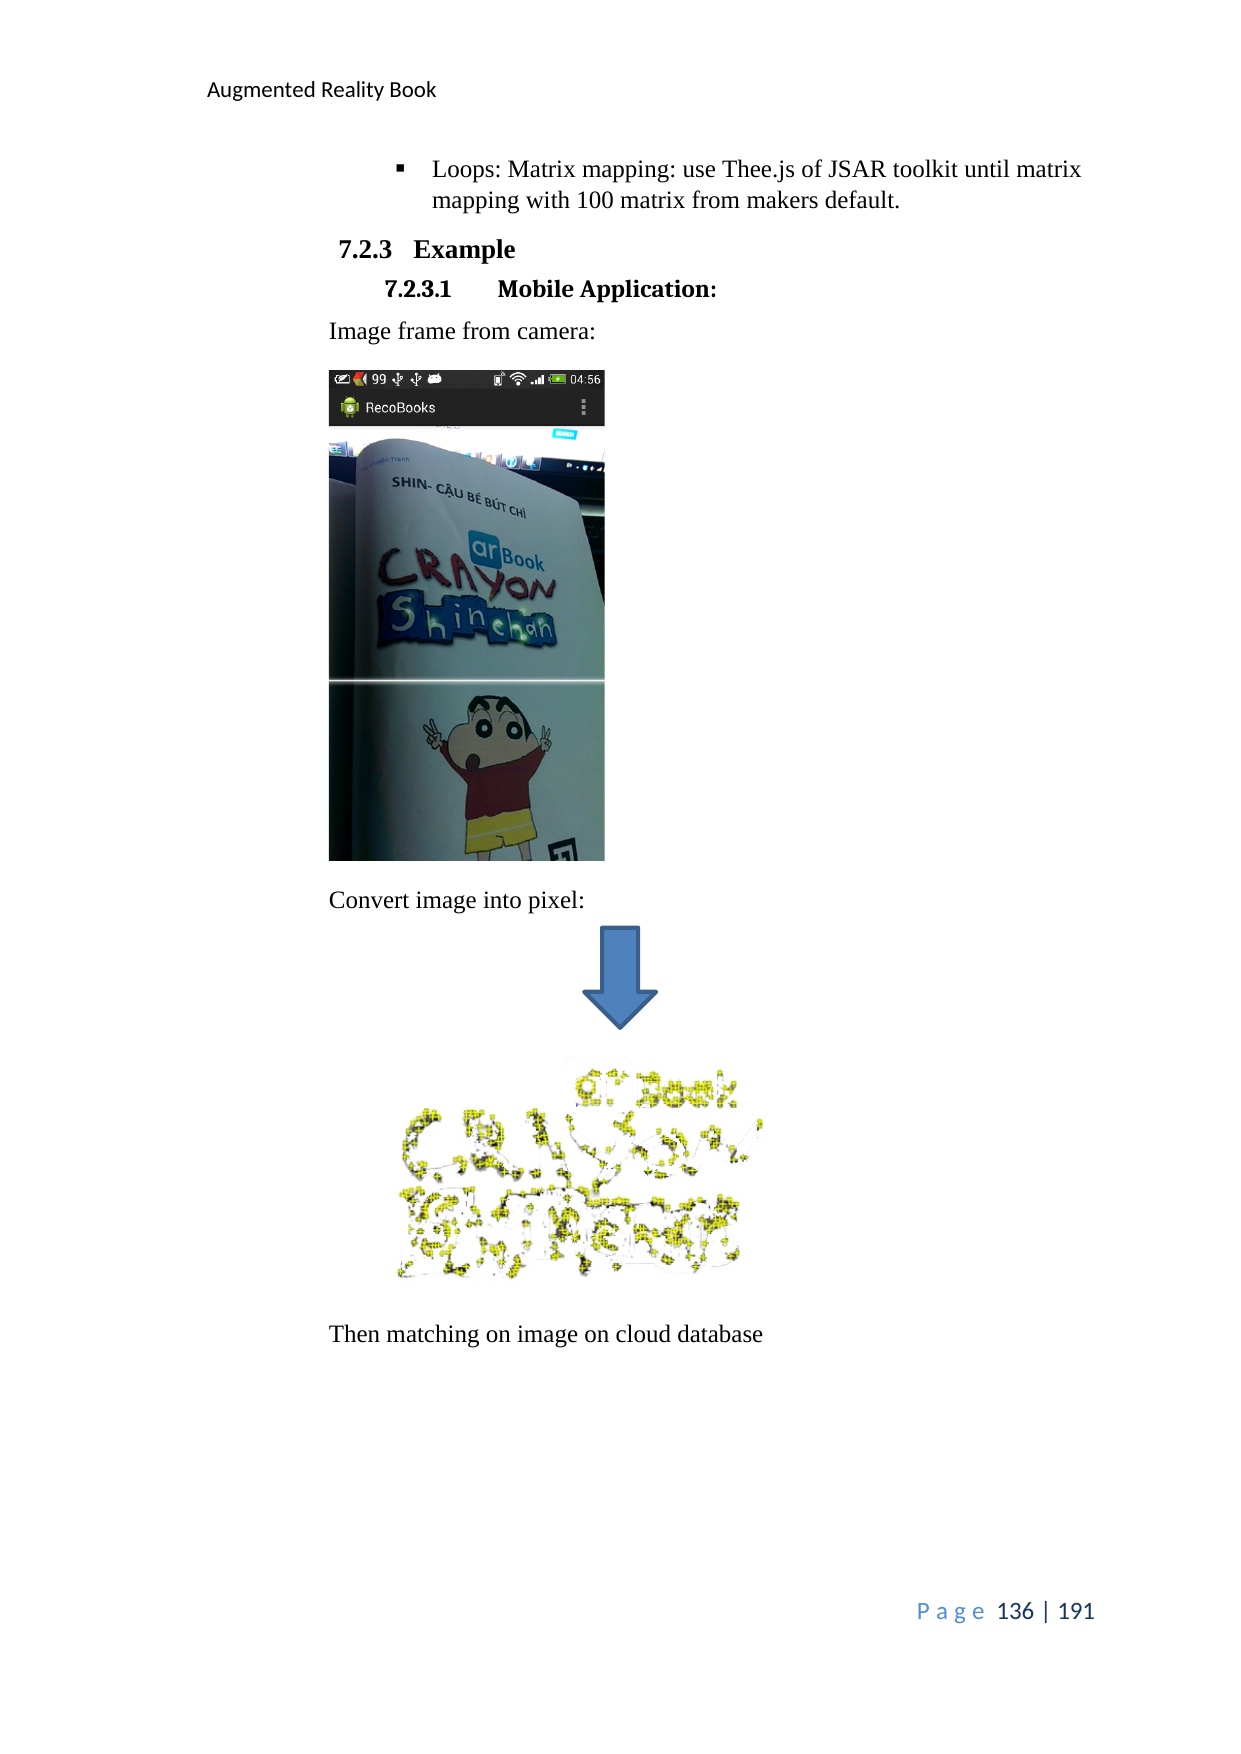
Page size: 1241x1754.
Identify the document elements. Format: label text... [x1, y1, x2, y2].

picture [328, 370, 605, 861]
subtitle Example [338, 233, 1122, 264]
subtitle Mobile Application: [385, 275, 1122, 304]
picture [328, 1047, 817, 1295]
text Image frame from camera: [329, 316, 1122, 345]
text Convert image into pixel: [329, 886, 1122, 914]
list Loops: Matrix mapping: use Thee.js of JSAR toolkit until matrix mapping with 100 matrix from makers default. [394, 154, 1122, 214]
text Then matching on image on cloud database [329, 1319, 1122, 1348]
